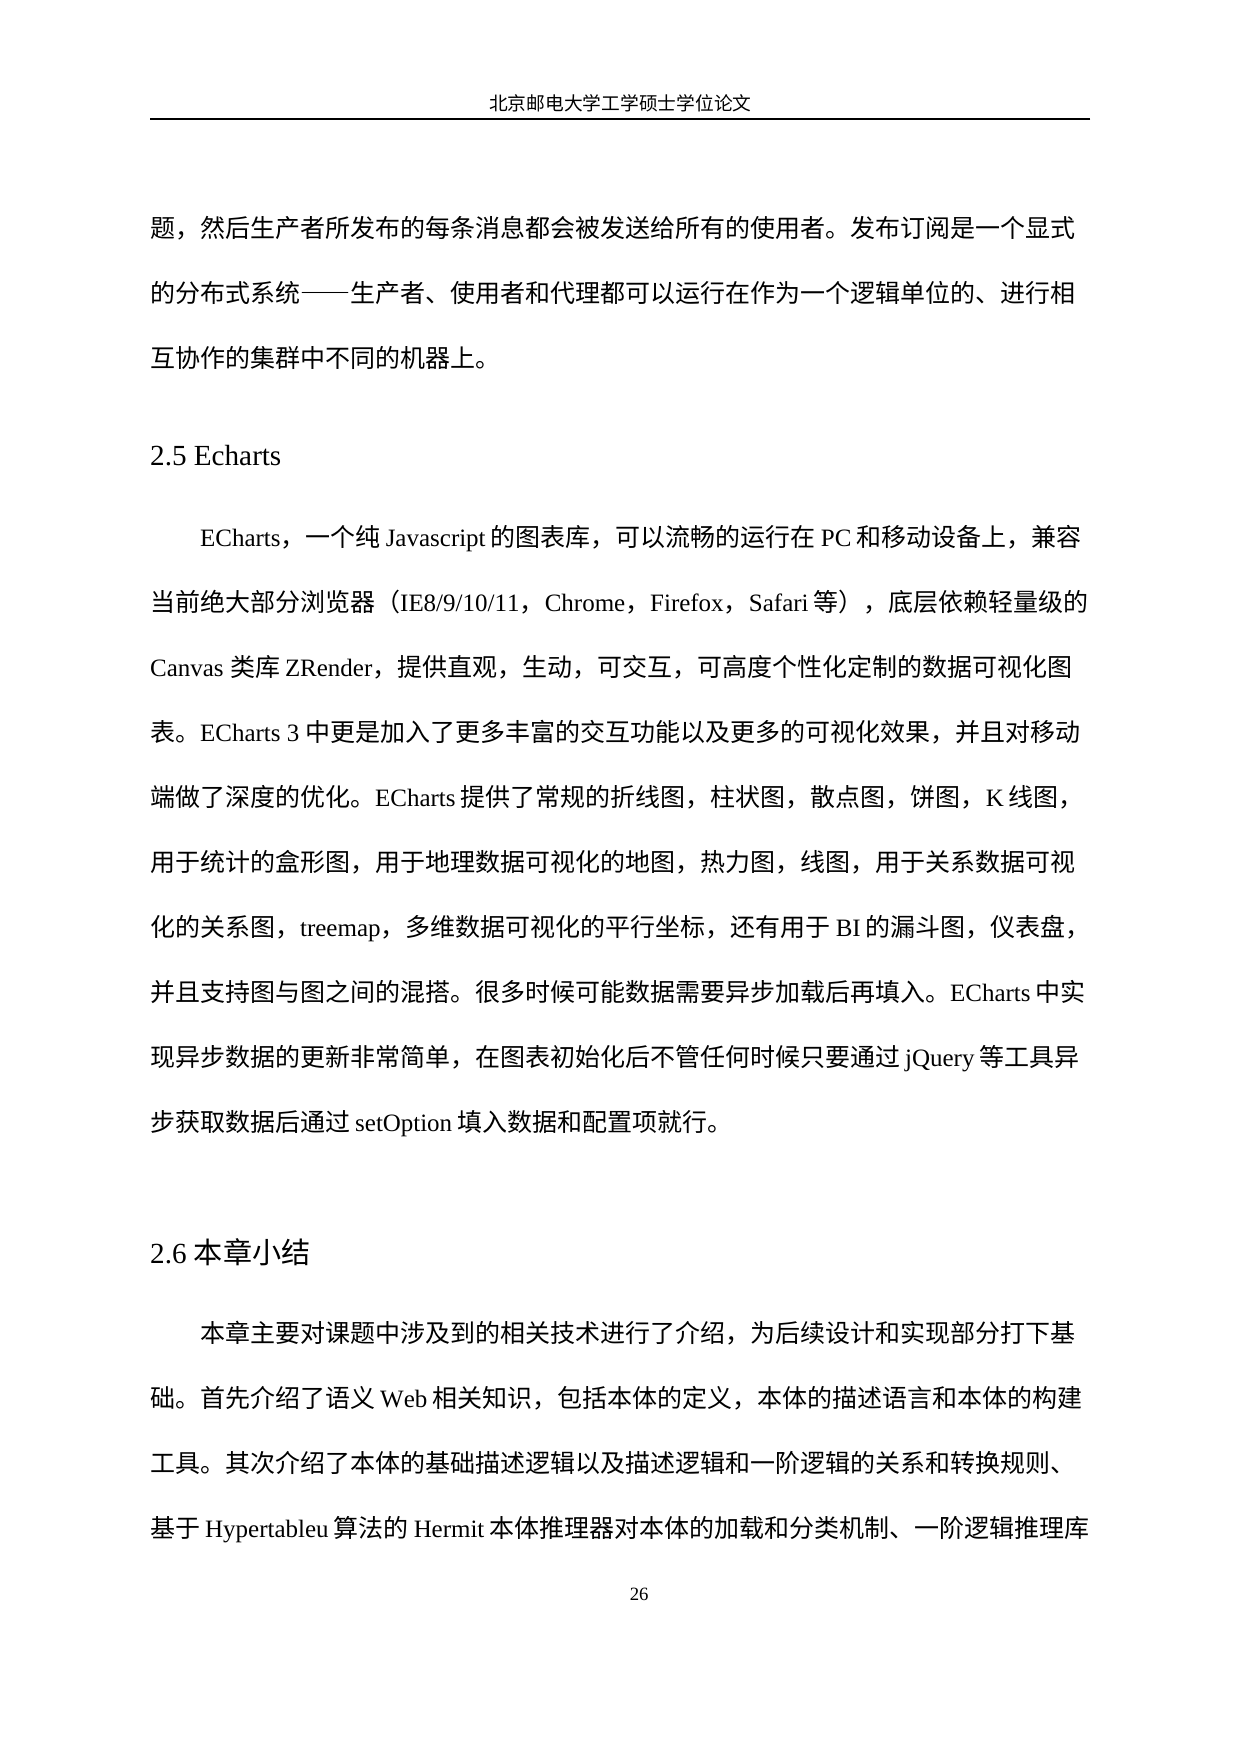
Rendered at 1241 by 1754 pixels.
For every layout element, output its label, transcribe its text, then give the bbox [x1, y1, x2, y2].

subtitle 2.6 本章小结 [150, 1218, 1090, 1283]
text ECharts，一个纯Javascript的图表库，可以流畅的运行在PC和移动设备上，兼容当前绝大部分浏览器（IE8/9/10/11，Chrome，Firefox，Safari等），底层依赖轻量级的 Canvas 类库ZRender，提供直观，生动，可交互，可高度个性化定制的数据可视化图表。ECharts 3 中更是加入了更多丰富的交互功能以及更多的可视化效果，并且对移动端做了深度的优化。ECharts提供了常规的折线图，柱状图，散点图，饼图，K线图，用于统计的盒形图，用于地理数据可视化的地图，热力图，线图，用于关系数据可视化的关系图，treemap，多维数据可视化的平行坐标，还有用于BI的漏斗图，仪表盘，并且支持图与图之间的混搭。很多时候可能数据需要异步加载后再填入。ECharts中实现异步数据的更新非常简单，在图表初始化后不管任何时候只要通过jQuery等工具异步获取数据后通过setOption填入数据和配置项就行。 [150, 503, 1090, 1153]
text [150, 194, 1090, 389]
subtitle 2.5 Echarts [150, 422, 1090, 487]
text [150, 1299, 1090, 1559]
